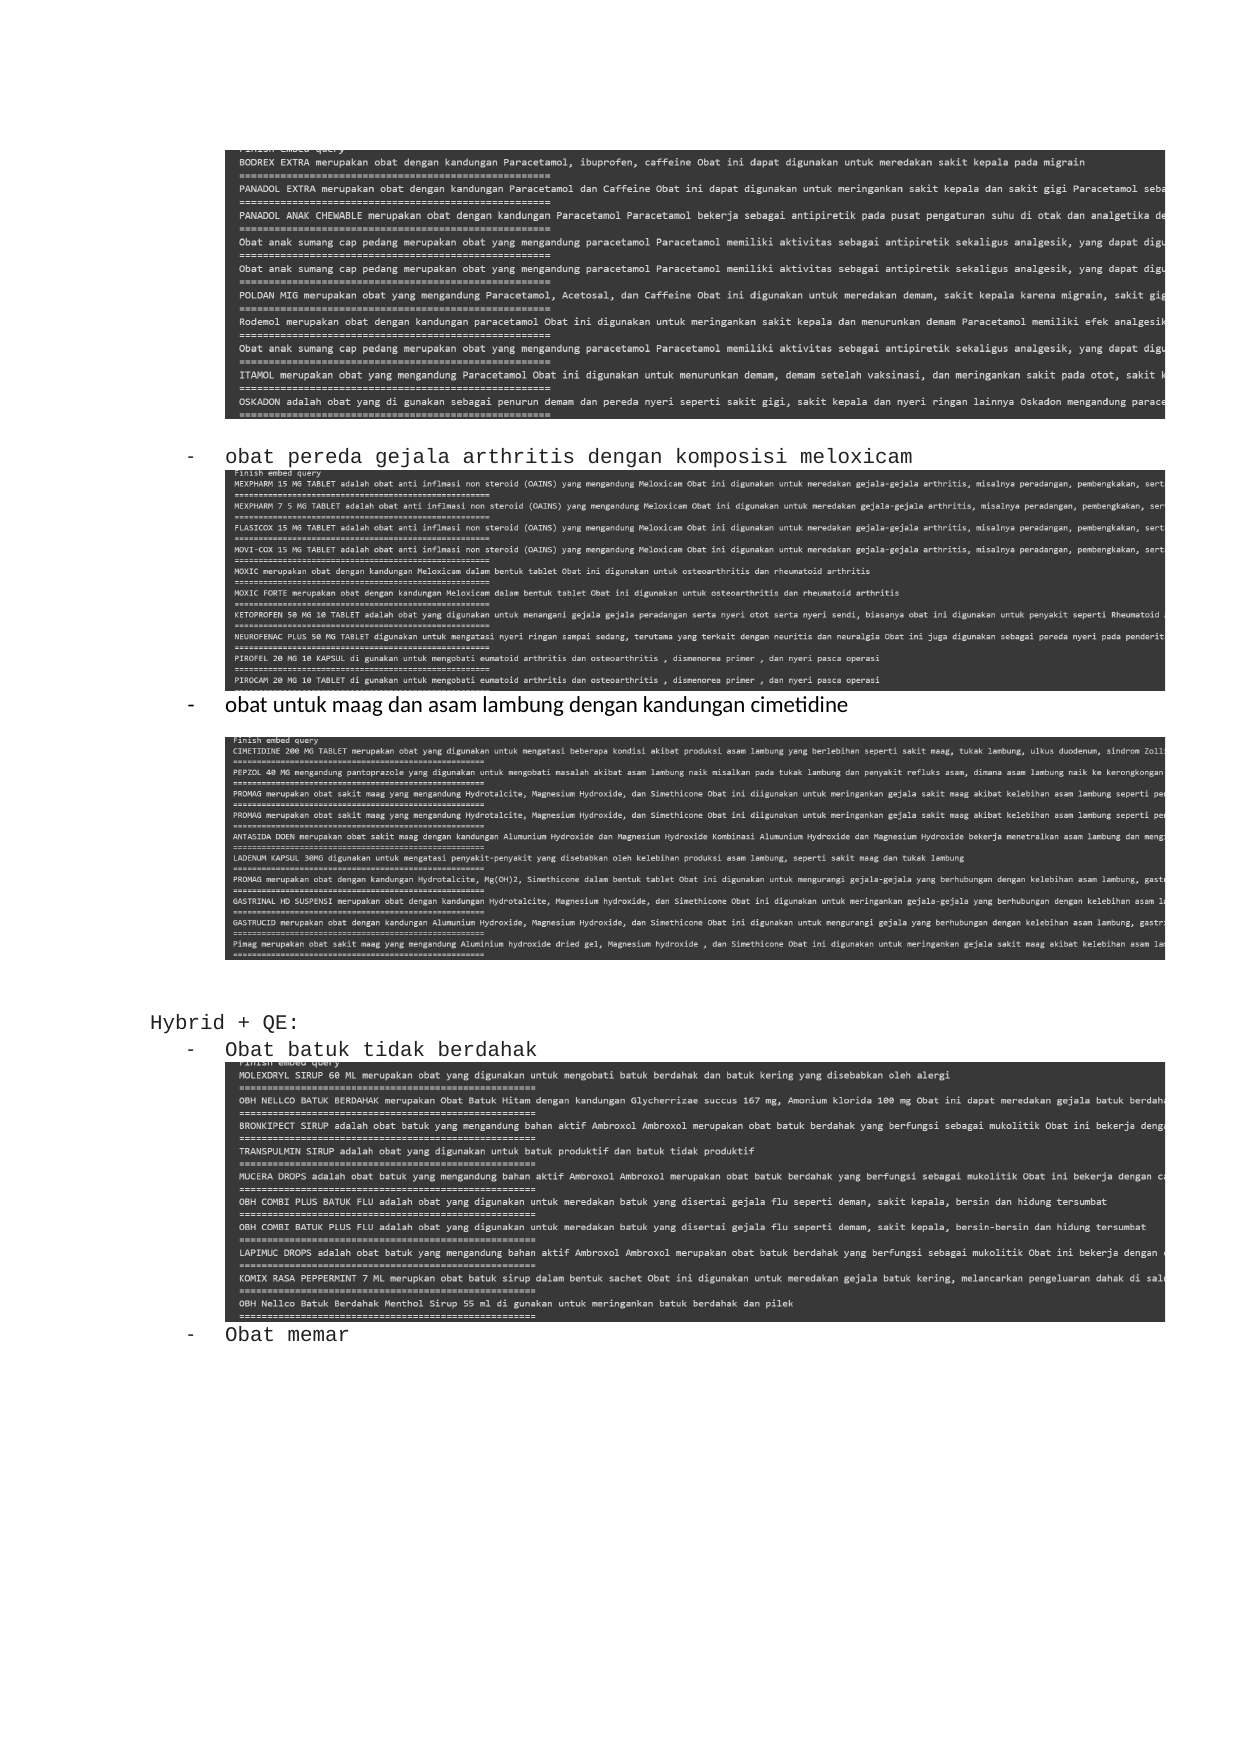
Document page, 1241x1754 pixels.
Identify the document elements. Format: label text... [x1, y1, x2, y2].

list obat untuk maag dan asam lambung dengan kandungan cimetidine [187, 690, 1090, 718]
list Obat memar [187, 1321, 1090, 1348]
picture [225, 737, 1166, 960]
list obat pereda gejala arthritis dengan komposisi meloxicam [187, 444, 1090, 470]
picture [225, 150, 1166, 419]
picture [225, 470, 1166, 691]
list Obat batuk tidak berdahak [187, 1036, 1090, 1062]
text Hybrid + QE: [150, 1011, 1090, 1036]
picture [225, 1062, 1166, 1322]
